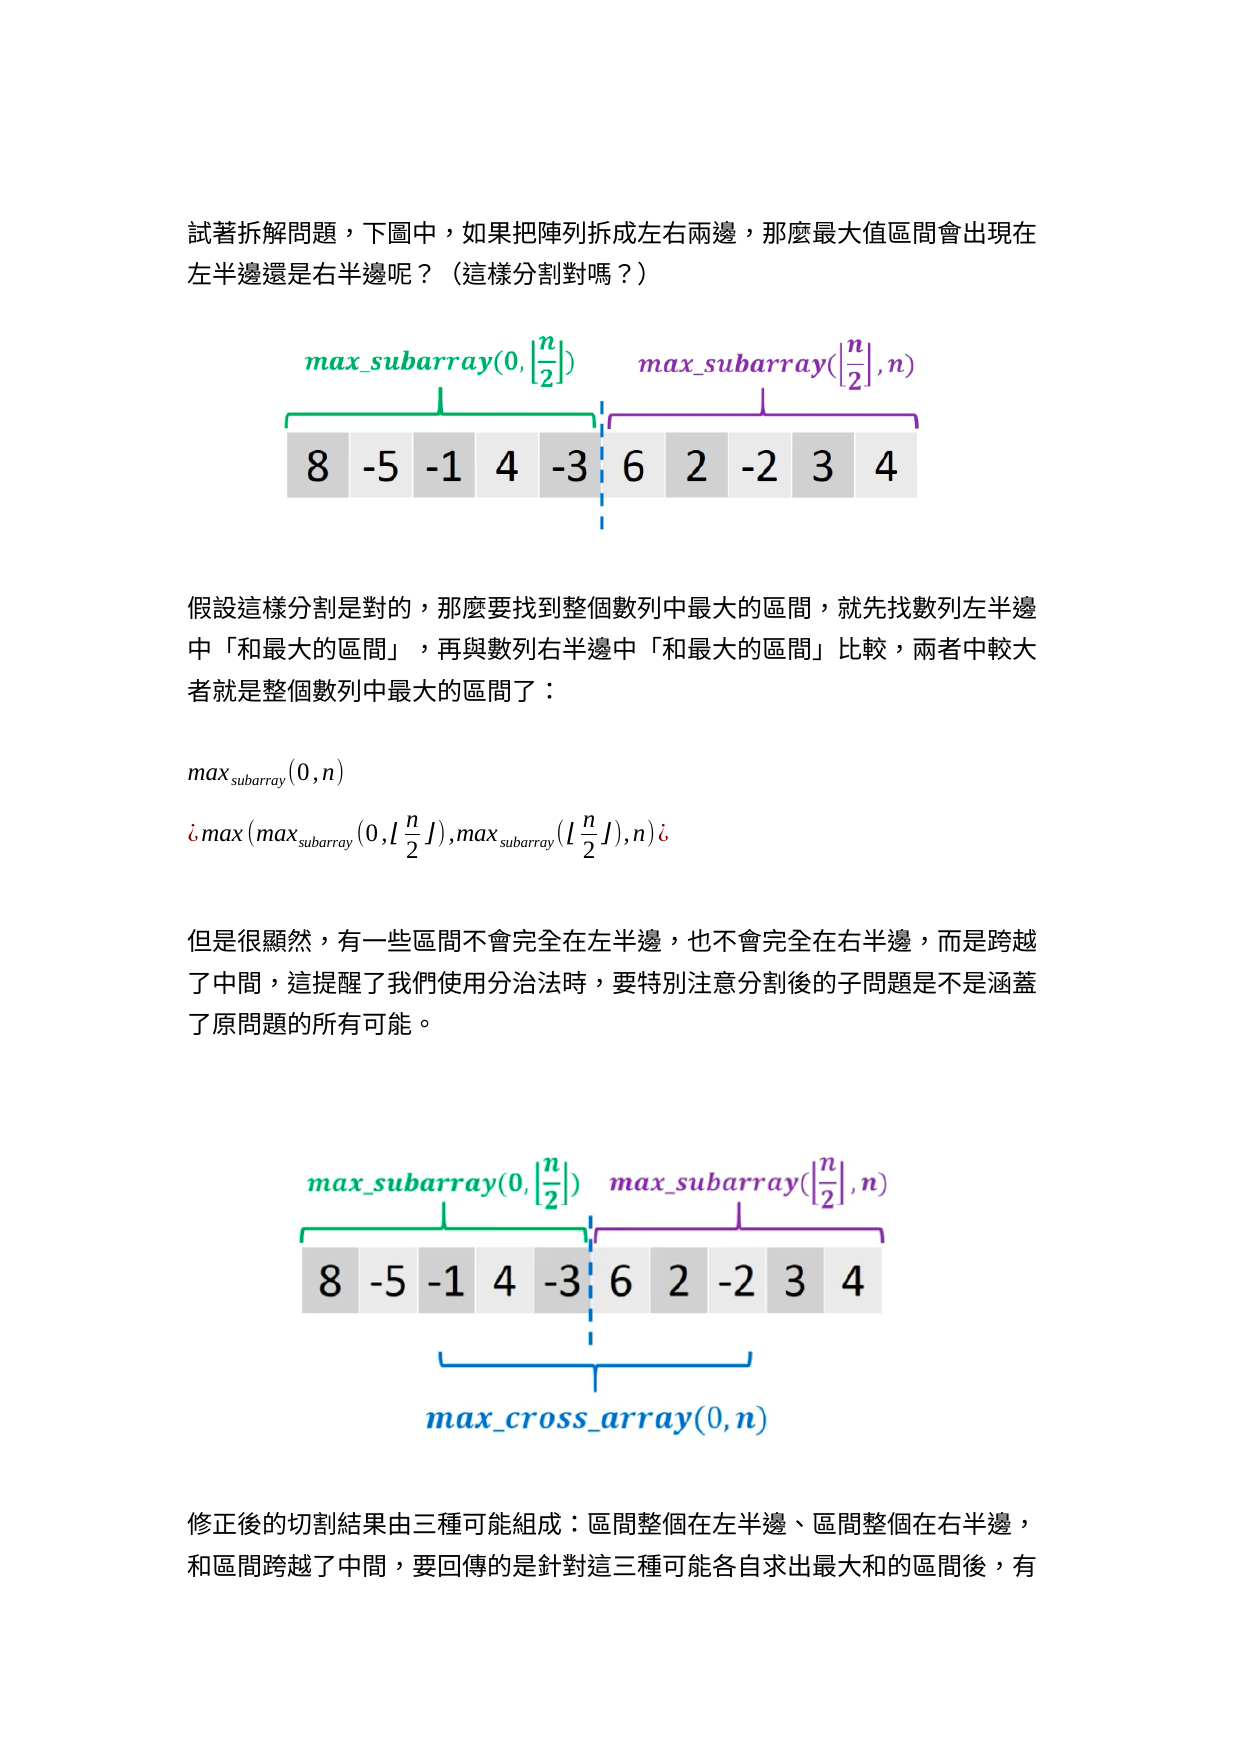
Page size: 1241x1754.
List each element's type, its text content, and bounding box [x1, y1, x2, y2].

text 假設這樣分割是對的，那麼要找到整個數列中最大的區間，就先找數列左半邊中「和最大的區間」，再與數列右半邊中「和最大的區間」比較，兩者中較大者就是整個數列中最大的區間了： [187, 585, 1053, 710]
picture [252, 1150, 939, 1453]
text 但是很顯然，有一些區間不會完全在左半邊，也不會完全在右半邊，而是跨越了中間，這提醒了我們使用分治法時，要特別注意分割後的子問題是不是涵蓋了原問題的所有可能。 [187, 919, 1053, 1044]
picture [216, 328, 970, 540]
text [187, 1502, 1053, 1585]
text 試著拆解問題，下圖中，如果把陣列拆成左右兩邊，那麼最大值區間會出現在左半邊還是右半邊呢？（這樣分割對嗎？） [187, 210, 1053, 294]
